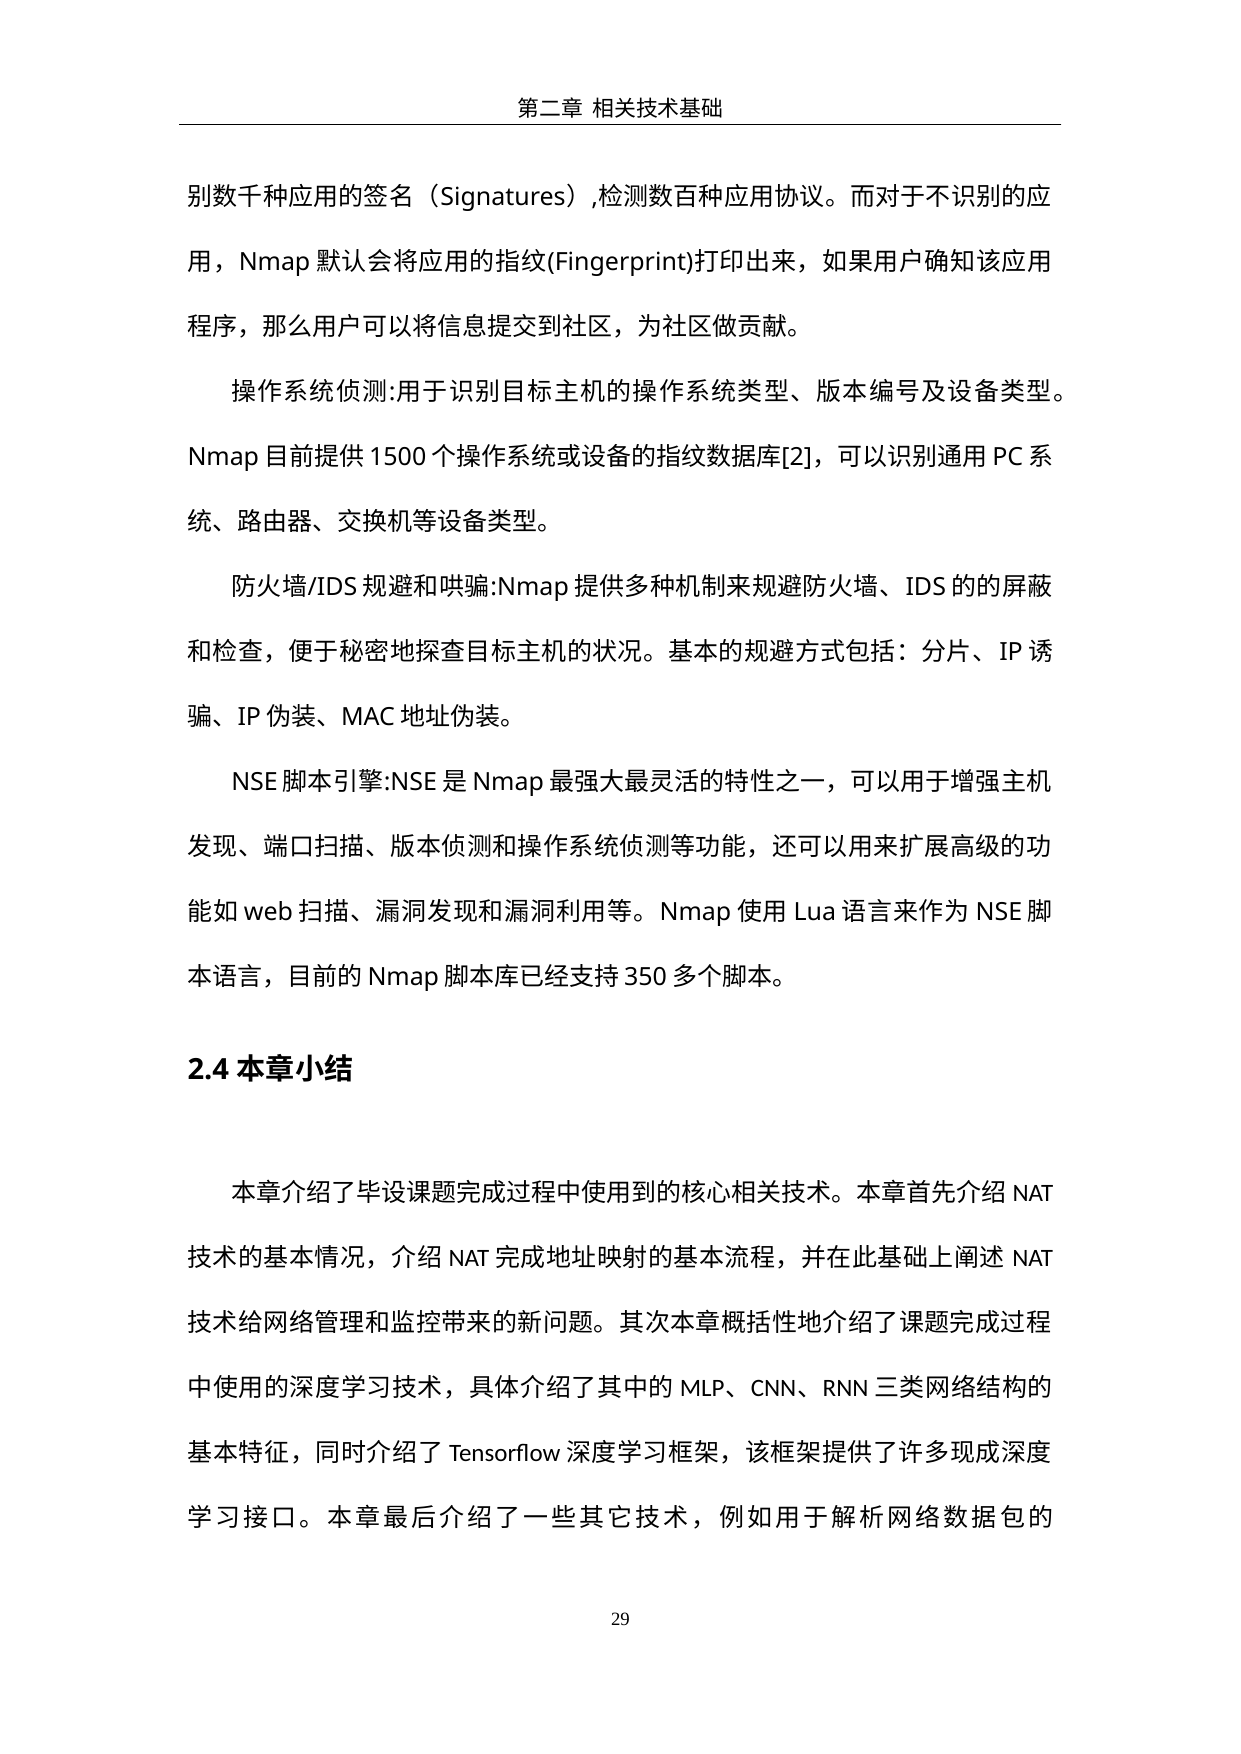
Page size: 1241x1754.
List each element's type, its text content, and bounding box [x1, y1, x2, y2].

text NSE脚本引擎:NSE是Nmap最强大最灵活的特性之一，可以用于增强主机发现、端口扫描、版本侦测和操作系统侦测等功能，还可以用来扩展高级的功能如web扫描、漏洞发现和漏洞利用等。Nmap使用Lua语言来作为NSE脚本语言，目前的Nmap脚本库已经支持350多个脚本。 [187, 747, 1053, 1007]
text 操作系统侦测:用于识别目标主机的操作系统类型、版本编号及设备类型。Nmap目前提供1500个操作系统或设备的指纹数据库[2]，可以识别通用PC系统、路由器、交换机等设备类型。 [187, 357, 1053, 552]
subtitle 2.4 本章小结 [187, 1034, 1053, 1099]
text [187, 162, 1053, 357]
text 防火墙/IDS规避和哄骗:Nmap提供多种机制来规避防火墙、IDS的的屏蔽和检查，便于秘密地探查目标主机的状况。基本的规避方式包括：分片、IP诱骗、IP伪装、MAC地址伪装。 [187, 552, 1053, 747]
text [187, 1158, 1053, 1548]
